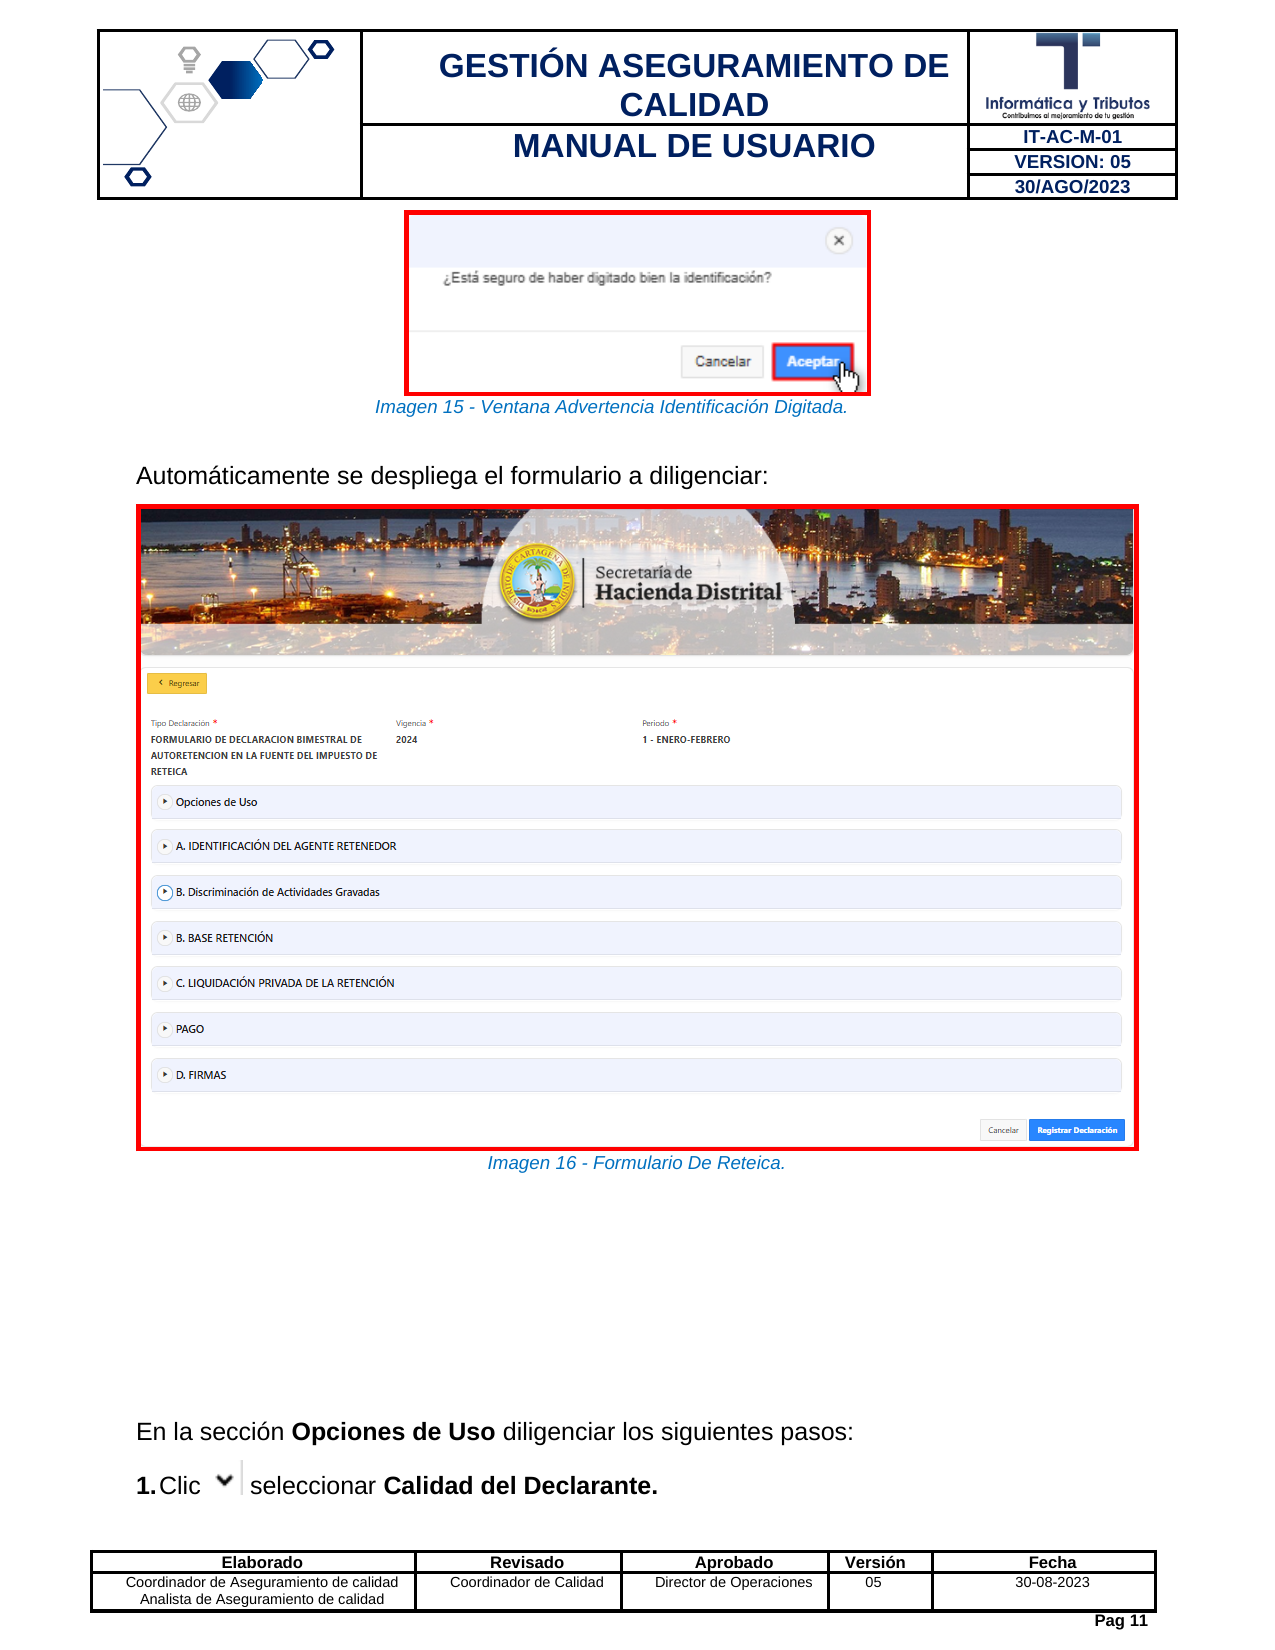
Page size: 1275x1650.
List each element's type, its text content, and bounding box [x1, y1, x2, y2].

text Imagen 16 - Formulario De Reteica. [136, 1151, 1139, 1173]
text En la sección Opciones de Uso diligenciar los siguientes pasos: [136, 1417, 1139, 1446]
picture [985, 32, 1150, 120]
text Imagen 15 - Ventana Advertencia Identificación Digitada. [86, 396, 1139, 418]
picture [409, 215, 867, 392]
picture [207, 1460, 243, 1495]
picture [141, 509, 1134, 1147]
list Clic seleccionar Calidad del Declarante. [136, 1461, 1139, 1499]
text Automáticamente se despliega el formulario a diligenciar: [136, 461, 1139, 489]
